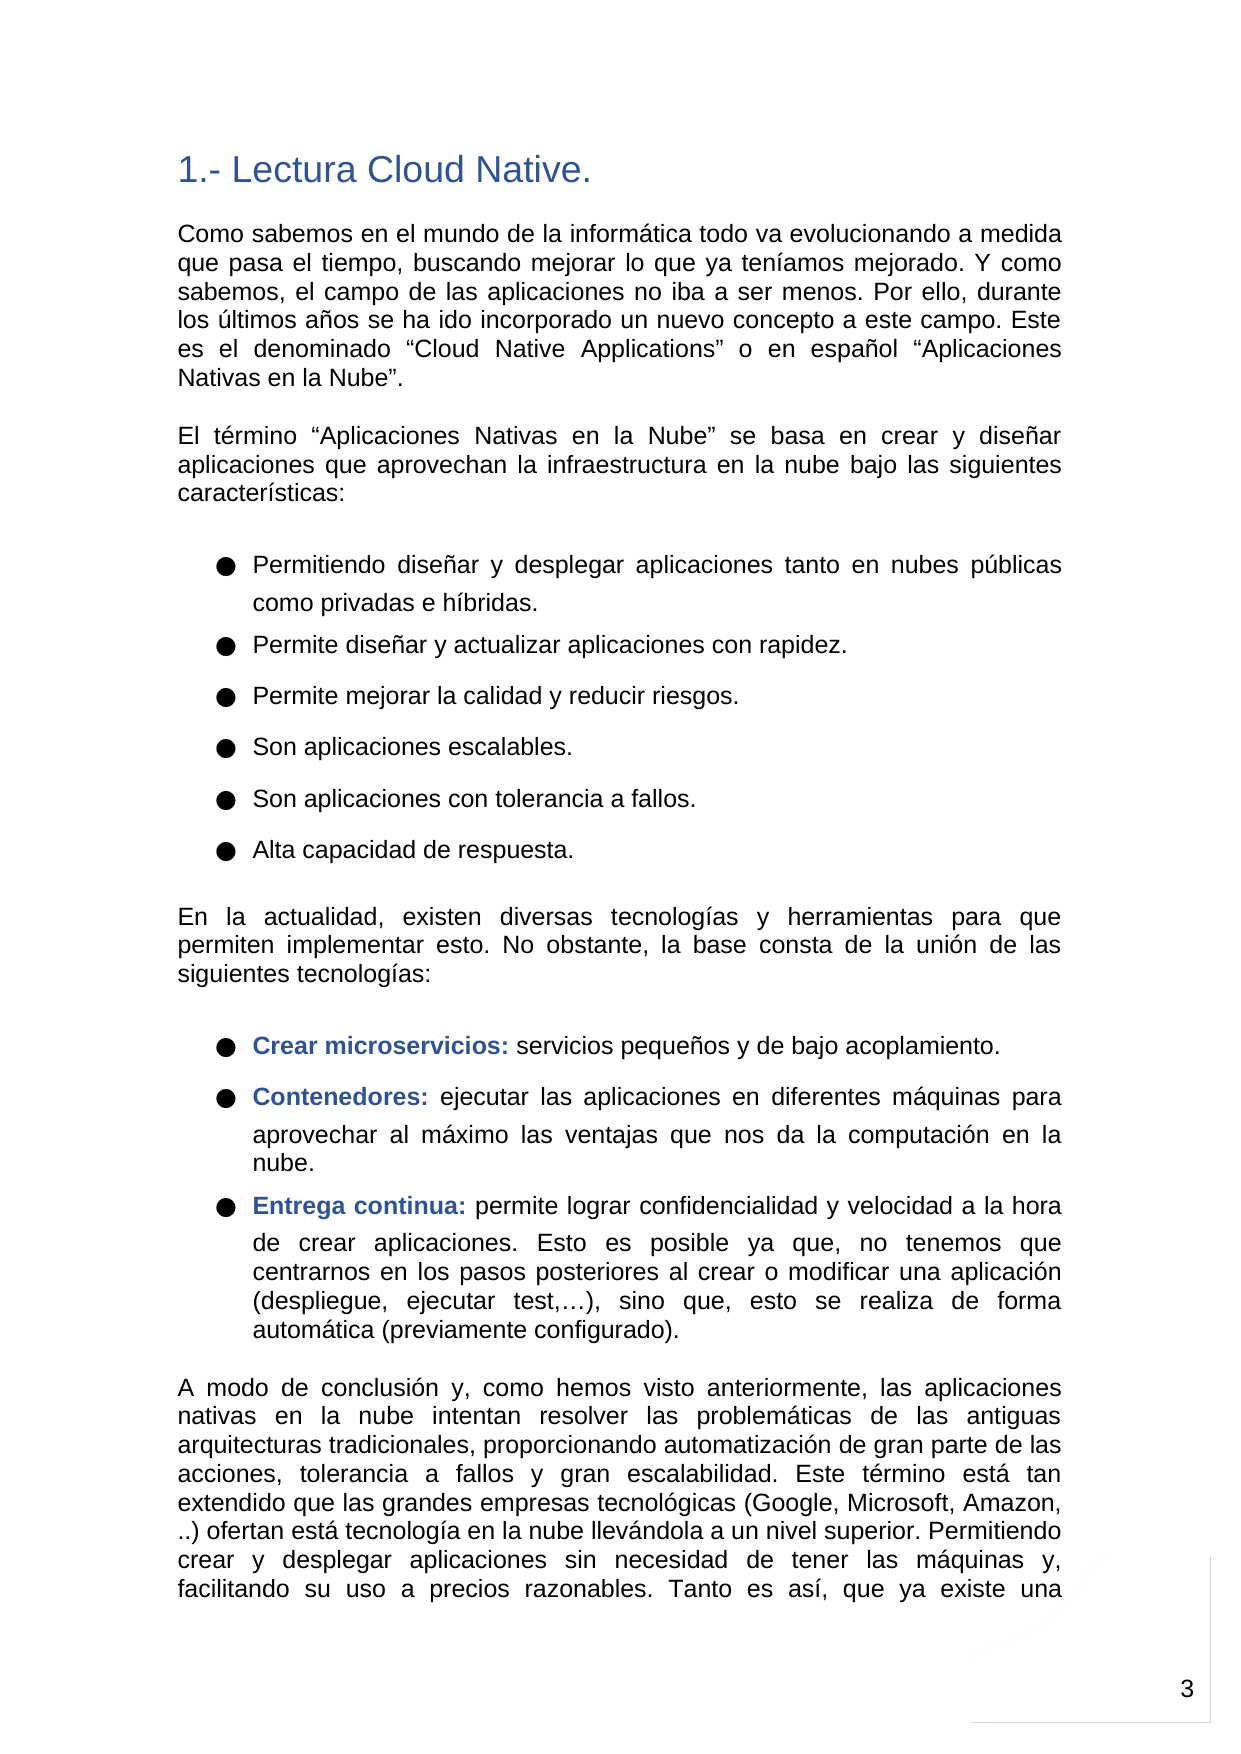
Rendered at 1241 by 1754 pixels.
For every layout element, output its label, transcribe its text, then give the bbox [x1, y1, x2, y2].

list Permitiendo diseñar y desplegar aplicaciones tanto en nubes públicas como privadas e híbridas. [215, 536, 1063, 616]
text El término “Aplicaciones Nativas en la Nube” se basa en crear y diseñar aplicaciones que aprovechan la infraestructura en la nube bajo las siguientes características: [177, 421, 1063, 507]
text Como sabemos en el mundo de la informática todo va evolucionando a medida que pasa el tiempo, buscando mejorar lo que ya teníamos mejorado. Y como sabemos, el campo de las aplicaciones no iba a ser menos. Por ello, durante los últimos años se ha ido incorporado un nuevo concepto a este campo. Este es el denominado “Cloud Native Applications” o en español “Aplicaciones Nativas en la Nube”. [177, 219, 1063, 392]
list Permite diseñar y actualizar aplicaciones con rapidez. [215, 616, 1063, 667]
list Son aplicaciones con tolerancia a fallos. [215, 770, 1063, 821]
list Contenedores: ejecutar las aplicaciones en diferentes máquinas para aprovechar al máximo las ventajas que nos da la computación en la nube. [215, 1068, 1063, 1177]
list Son aplicaciones escalables. [215, 719, 1063, 770]
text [177, 1372, 1063, 1602]
list Alta capacidad de respuesta. [215, 821, 1063, 872]
picture [969, 1554, 1211, 1723]
list Entrega continua: permite lograr confidencialidad y velocidad a la hora de crear aplicaciones. Esto es posible ya que, no tenemos que centrarnos en los pasos posteriores al crear o modificar una aplicación (despliegue, ejecutar test,…), sino que, esto se realiza de forma automática (previamente configurado). [215, 1177, 1063, 1343]
subtitle 1.- Lectura Cloud Native. [177, 148, 1063, 191]
list Permite mejorar la calidad y reducir riesgos. [215, 667, 1063, 719]
list Crear microservicios: servicios pequeños y de bajo acoplamiento. [215, 1017, 1063, 1068]
text En la actualidad, existen diversas tecnologías y herramientas para que permiten implementar esto. No obstante, la base consta de la unión de las siguientes tecnologías: [177, 902, 1063, 988]
